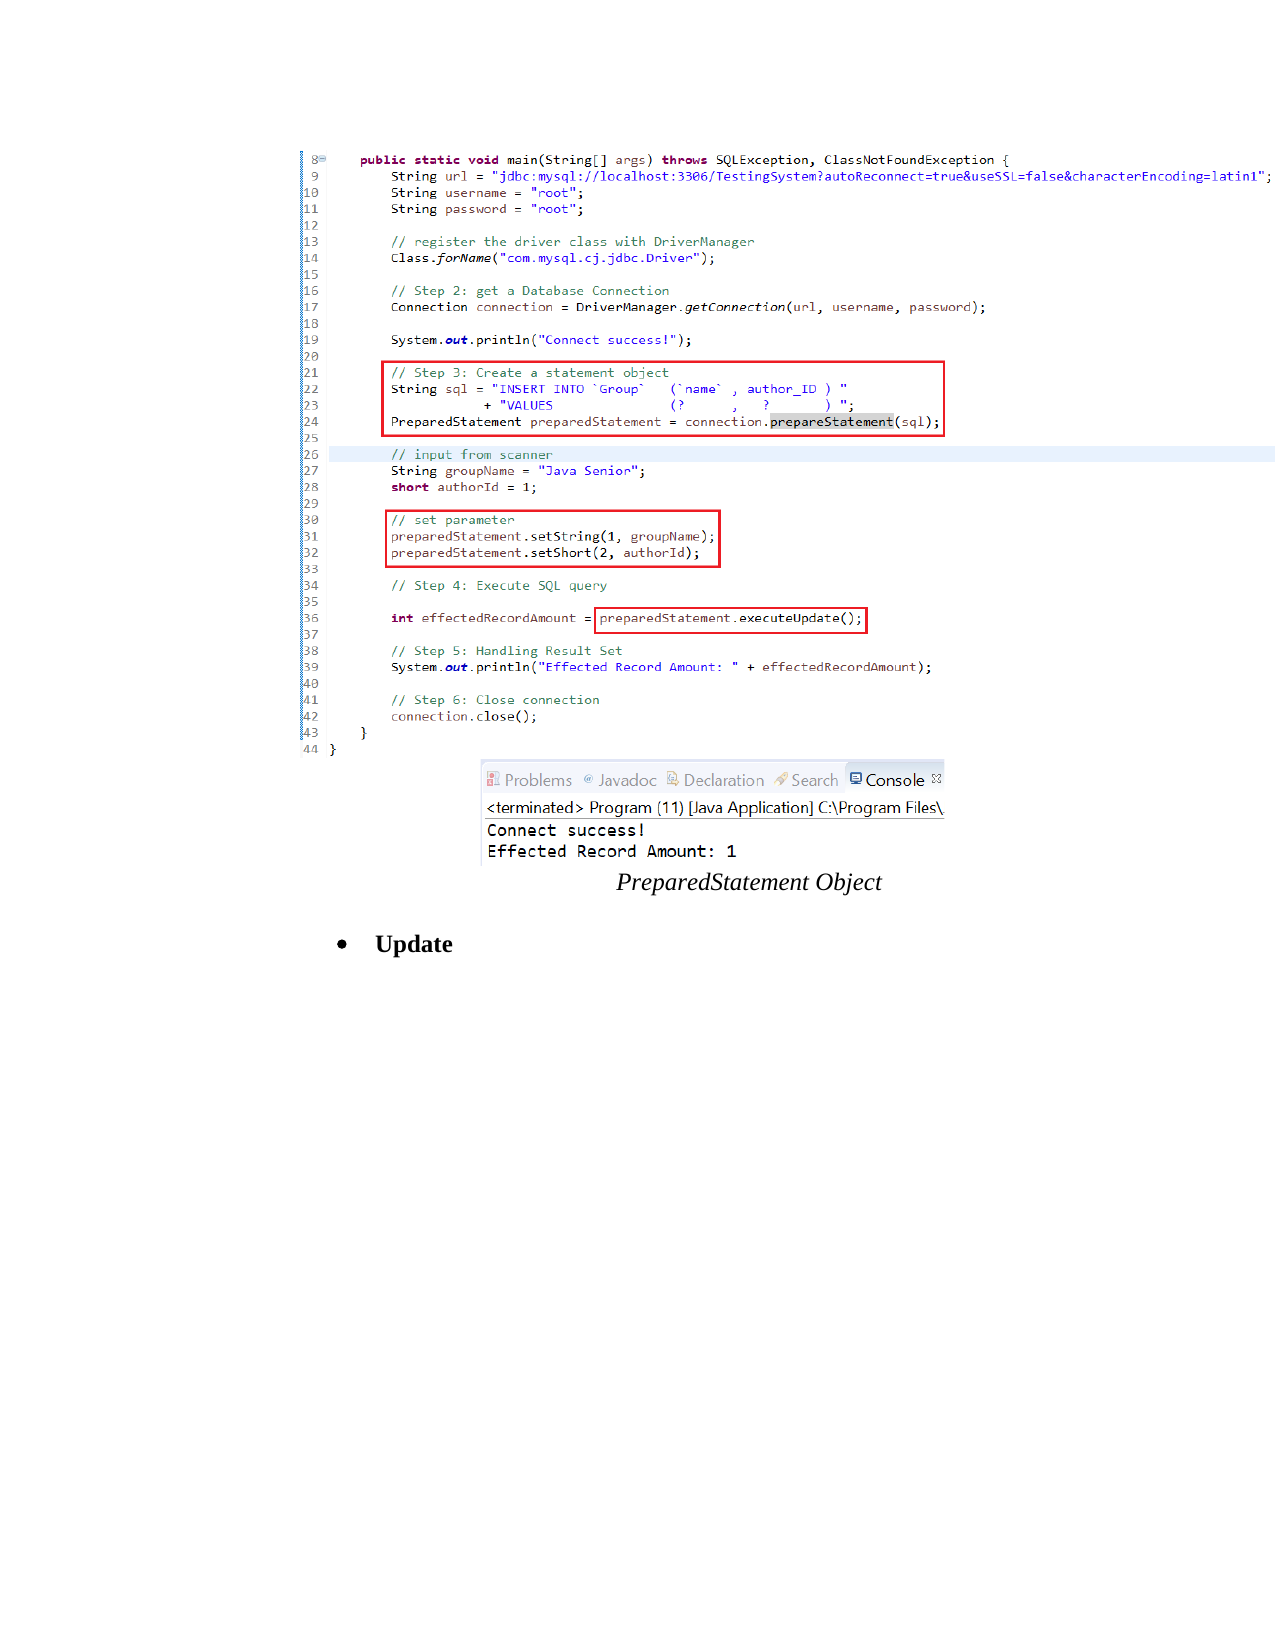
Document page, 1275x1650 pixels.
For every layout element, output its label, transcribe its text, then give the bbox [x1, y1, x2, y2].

picture [480, 759, 945, 866]
list Update [337, 929, 1125, 958]
picture [300, 150, 1275, 758]
list PreparedStatement Object [375, 867, 1125, 896]
